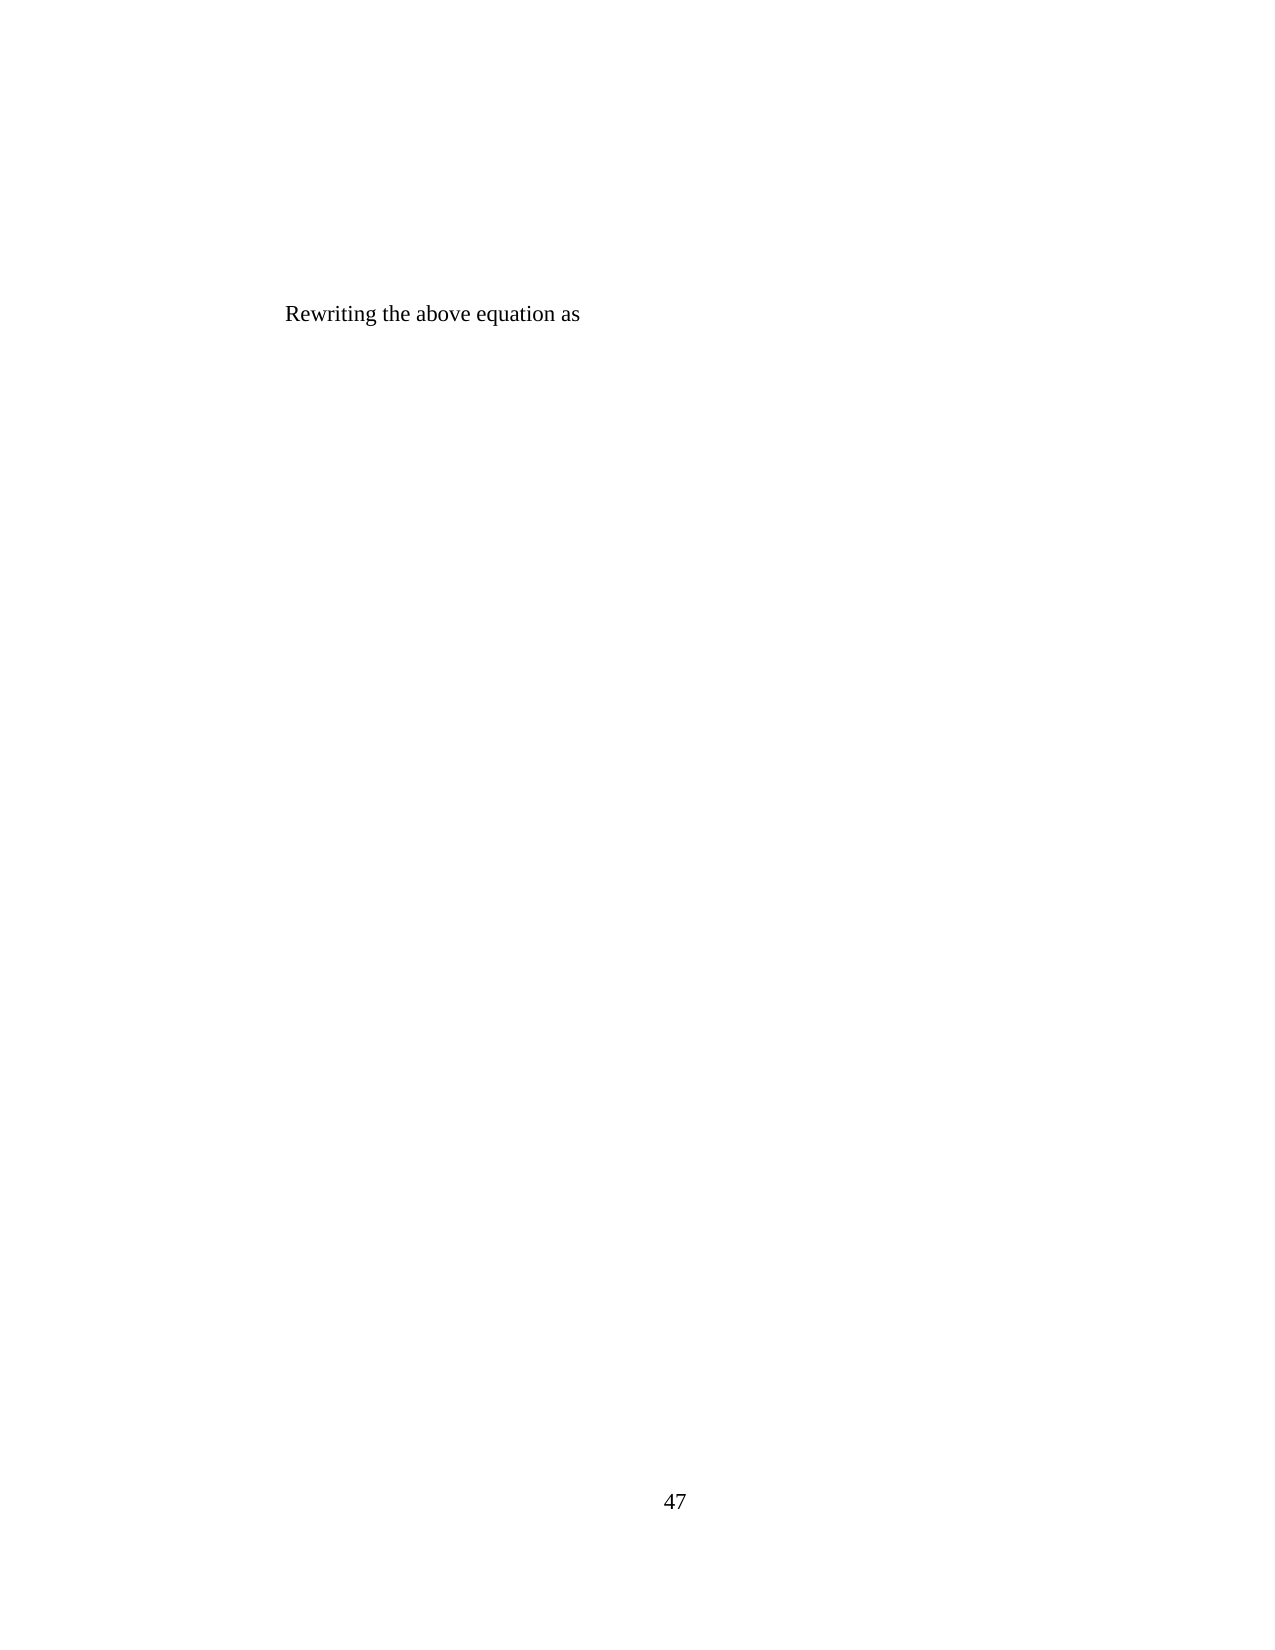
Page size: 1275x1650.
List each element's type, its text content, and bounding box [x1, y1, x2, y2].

text Rewriting the above equation as [225, 300, 1125, 326]
